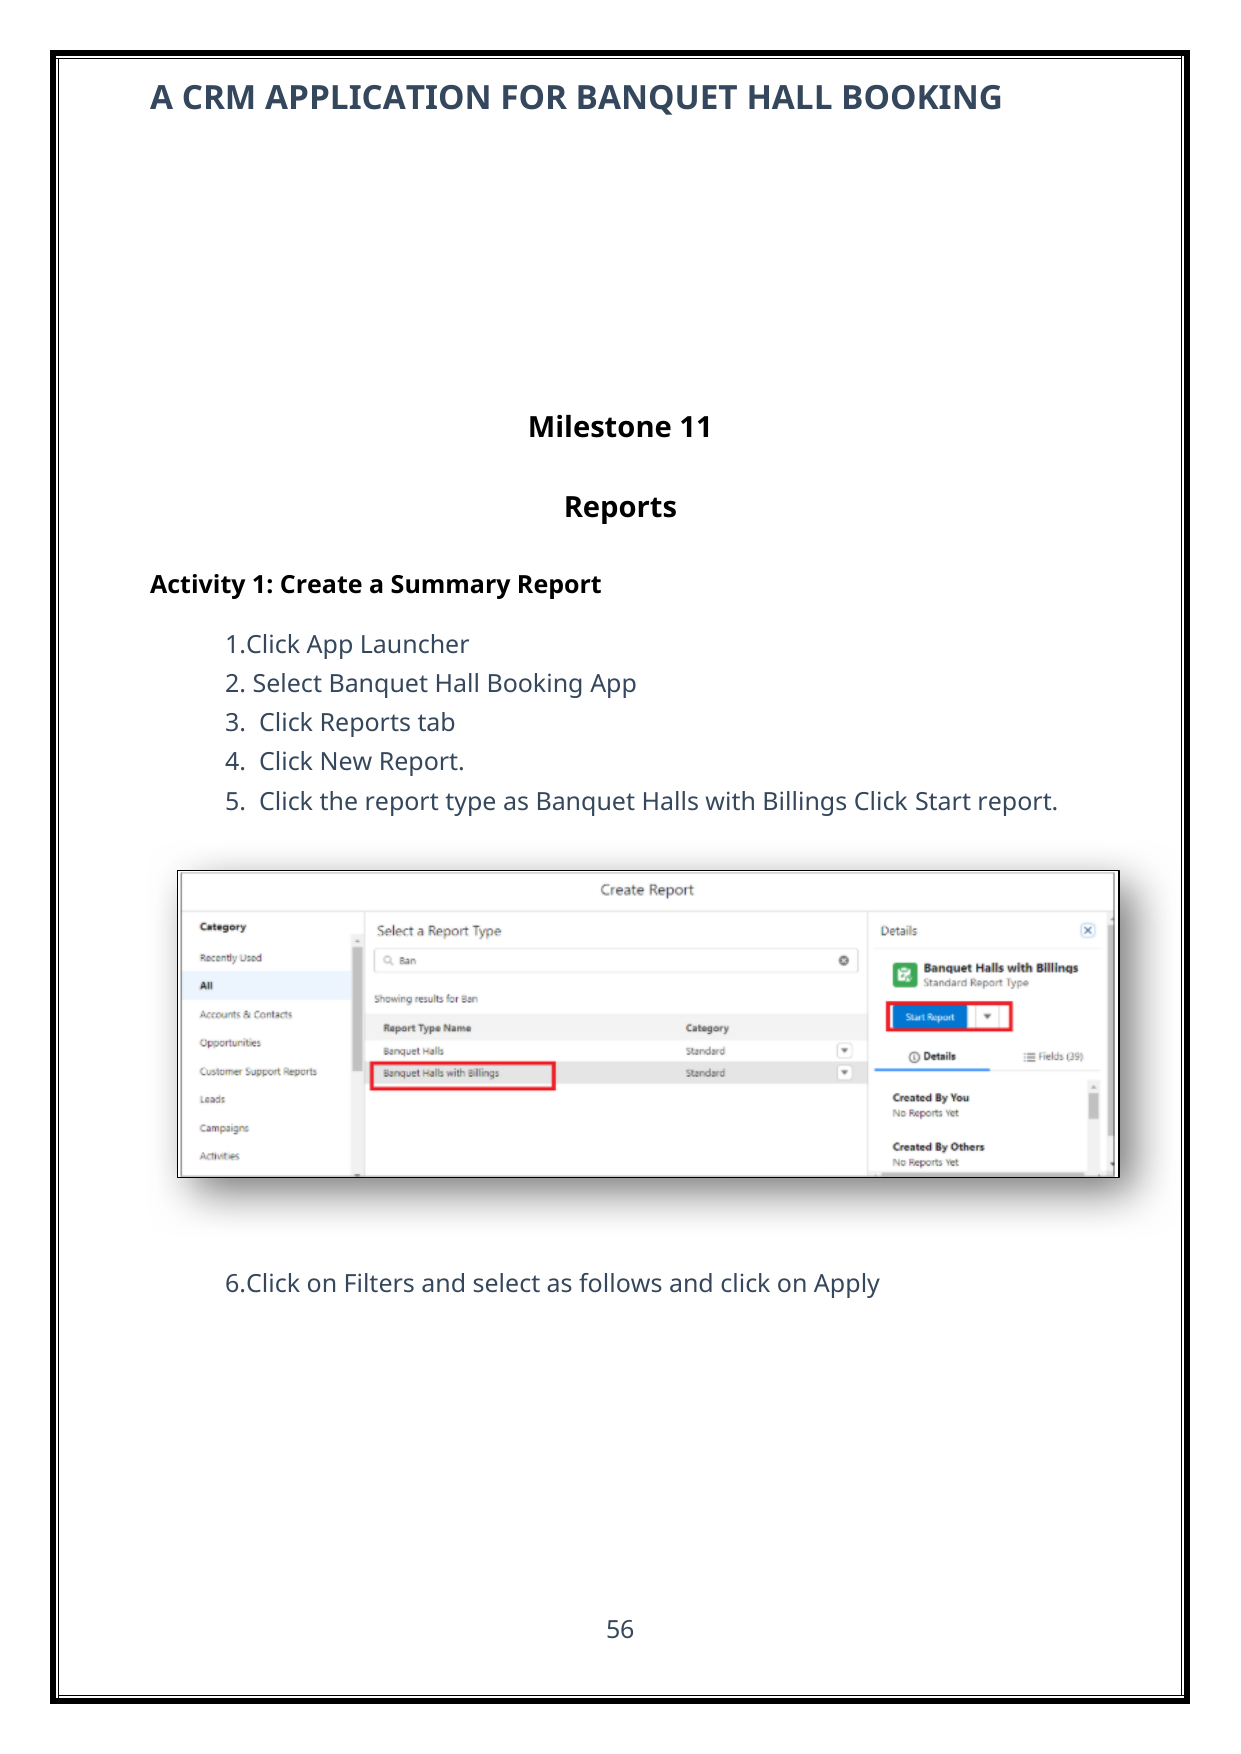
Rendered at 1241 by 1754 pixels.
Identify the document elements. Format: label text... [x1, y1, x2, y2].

text Activity 1: Create a Summary Report [150, 566, 1090, 601]
picture [178, 871, 1118, 1177]
text Reports [150, 486, 1090, 526]
list 6.Click on Filters and select as follows and click on Apply [225, 1266, 1090, 1300]
text Milestone 11 [150, 406, 1090, 446]
list 1.Click App Launcher 2. Select Banquet Hall Booking App 3. Click Reports tab 4. Click New Report. 5. Click the report type as Banquet Halls with Billings Click Start report. [225, 626, 1090, 817]
